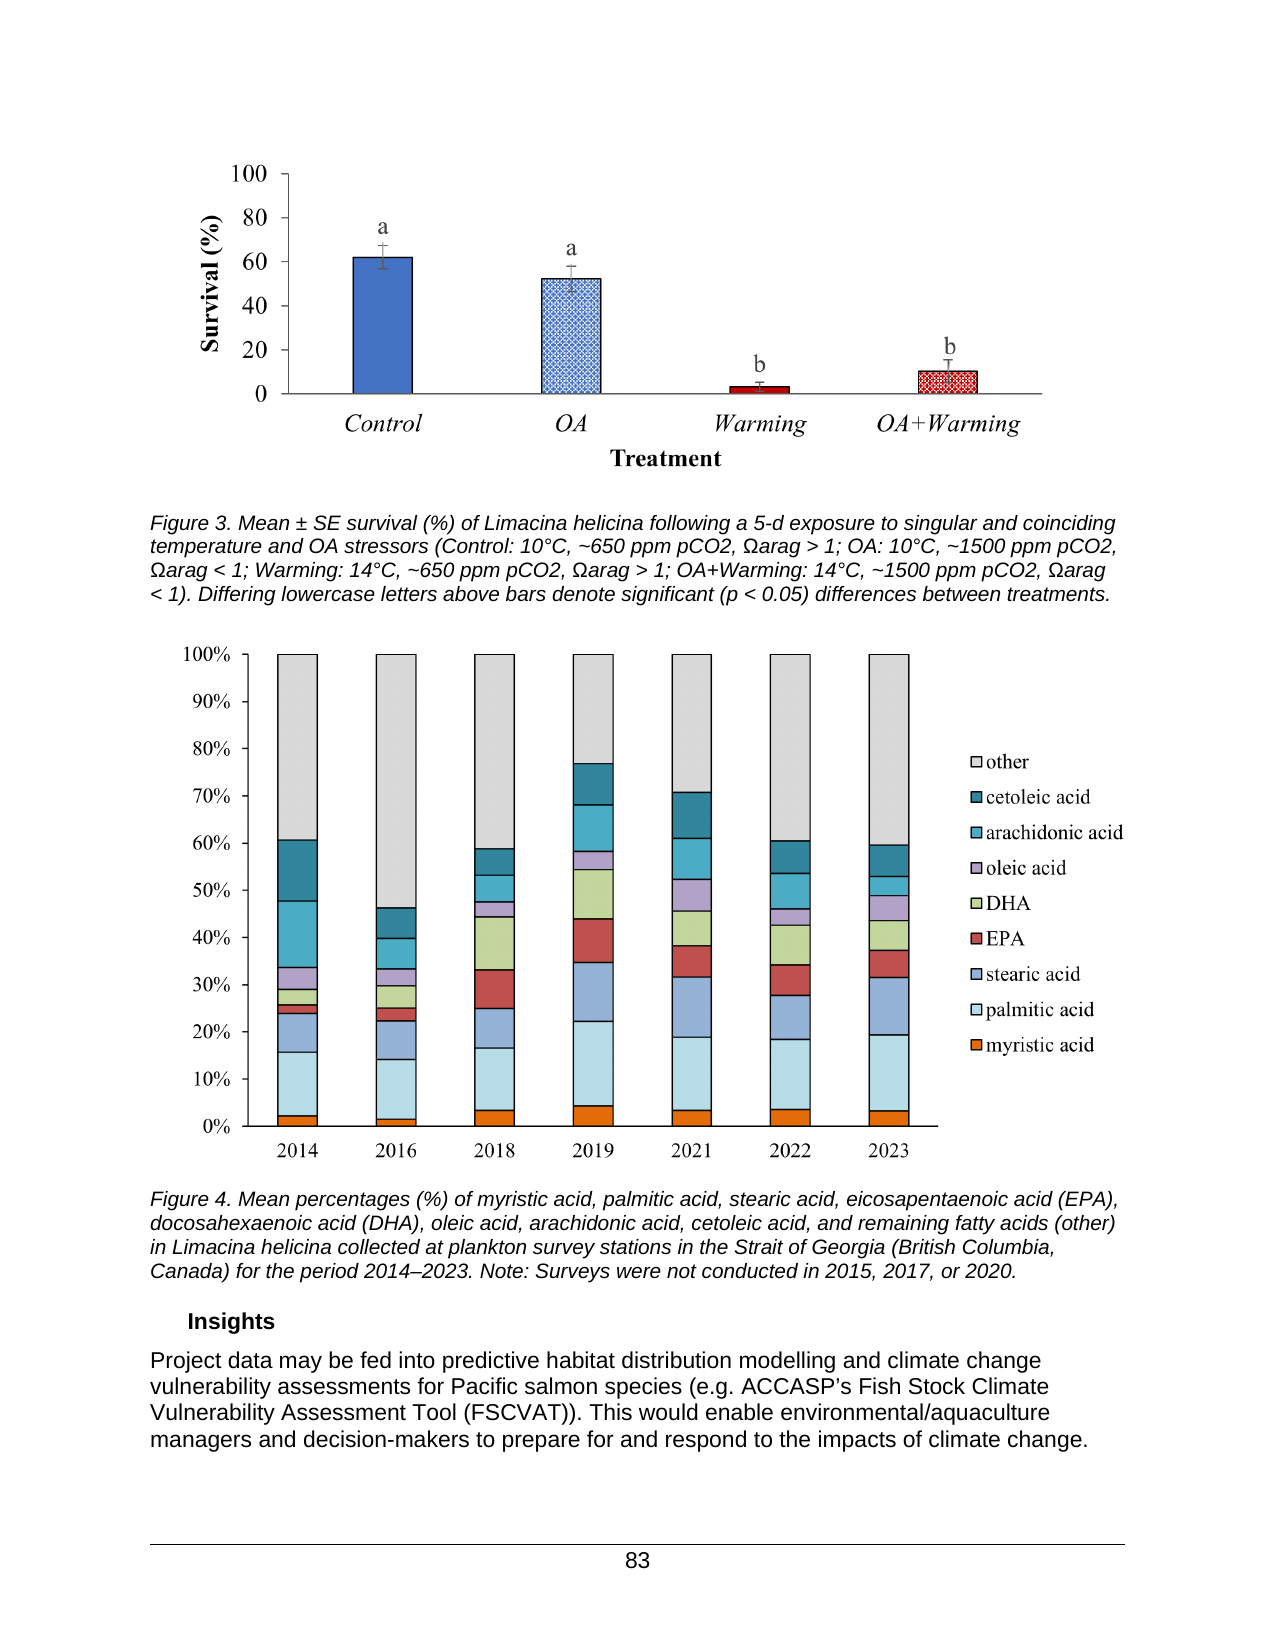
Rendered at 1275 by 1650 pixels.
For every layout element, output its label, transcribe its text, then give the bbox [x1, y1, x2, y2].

picture [168, 631, 1144, 1175]
text Project data may be fed into predictive habitat distribution modelling and climate change vulnerability assessments for Pacific salmon species (e.g. ACCASP’s Fish Stock Climate Vulnerability Assessment Tool (FSCVAT)). This would enable environmental/aquaculture managers and decision-makers to prepare for and respond to the impacts of climate change. [150, 1347, 1125, 1452]
text Figure 4. Mean percentages (%) of myristic acid, palmitic acid, stearic acid, eicosapentaenoic acid (EPA), docosahexaenoic acid (DHA), oleic acid, arachidonic acid, cetoleic acid, and remaining fatty acids (other) in Limacina helicina collected at plankton survey stations in the Strait of Georgia (British Columbia, Canada) for the period 2014–2023. Note: Surveys were not conducted in 2015, 2017, or 2020. [150, 1187, 1125, 1283]
picture [168, 150, 1065, 498]
subtitle Insights [187, 1308, 1125, 1334]
text Figure 3. Mean ± SE survival (%) of Limacina helicina following a 5-d exposure to singular and coinciding temperature and OA stressors (Control: 10°C, ~650 ppm pCO2, Ωarag > 1; OA: 10°C, ~1500 ppm pCO2, Ωarag < 1; Warming: 14°C, ~650 ppm pCO2, Ωarag > 1; OA+Warming: 14°C, ~1500 ppm pCO2, Ωarag < 1). Differing lowercase letters above bars denote significant (p < 0.05) differences between treatments. [150, 510, 1125, 606]
